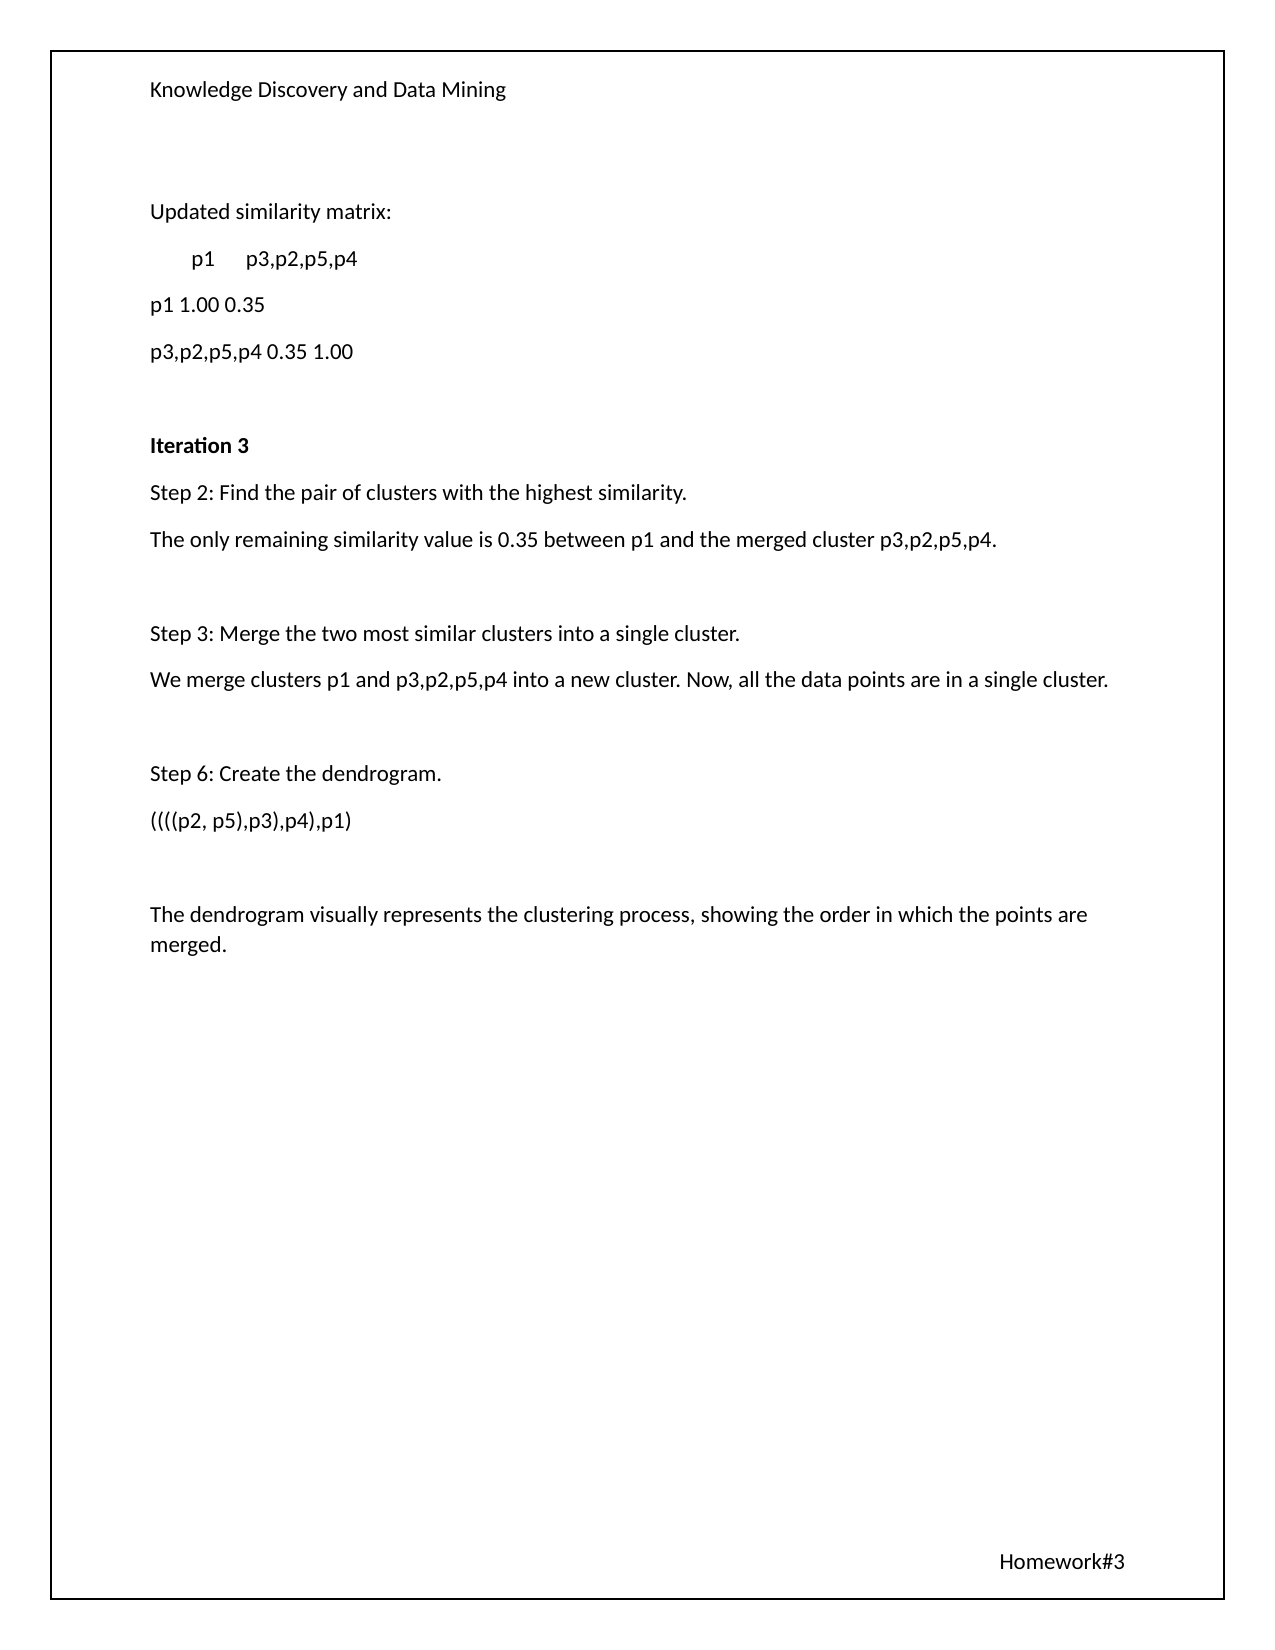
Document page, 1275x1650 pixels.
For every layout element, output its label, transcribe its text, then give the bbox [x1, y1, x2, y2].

text p1 1.00 0.35 [150, 291, 1125, 319]
text The only remaining similarity value is 0.35 between p1 and the merged cluster p3,p2,p5,p4. [150, 525, 1125, 553]
text We merge clusters p1 and p3,p2,p5,p4 into a new cluster. Now, all the data points are in a single cluster. [150, 666, 1125, 694]
text Step 2: Find the pair of clusters with the highest similarity. [150, 478, 1125, 506]
text p1 p3,p2,p5,p4 [150, 244, 1125, 272]
text Step 3: Merge the two most similar clusters into a single cluster. [150, 619, 1125, 647]
text Step 6: Create the dendrogram. [150, 759, 1125, 787]
text Updated similarity matrix: [150, 197, 1125, 225]
text The dendrogram visually represents the clustering process, showing the order in which the points are merged. [150, 900, 1125, 958]
text p3,p2,p5,p4 0.35 1.00 [150, 337, 1125, 366]
text ((((p2, p5),p3),p4),p1) [150, 806, 1125, 834]
text Iteration 3 [150, 431, 1125, 459]
